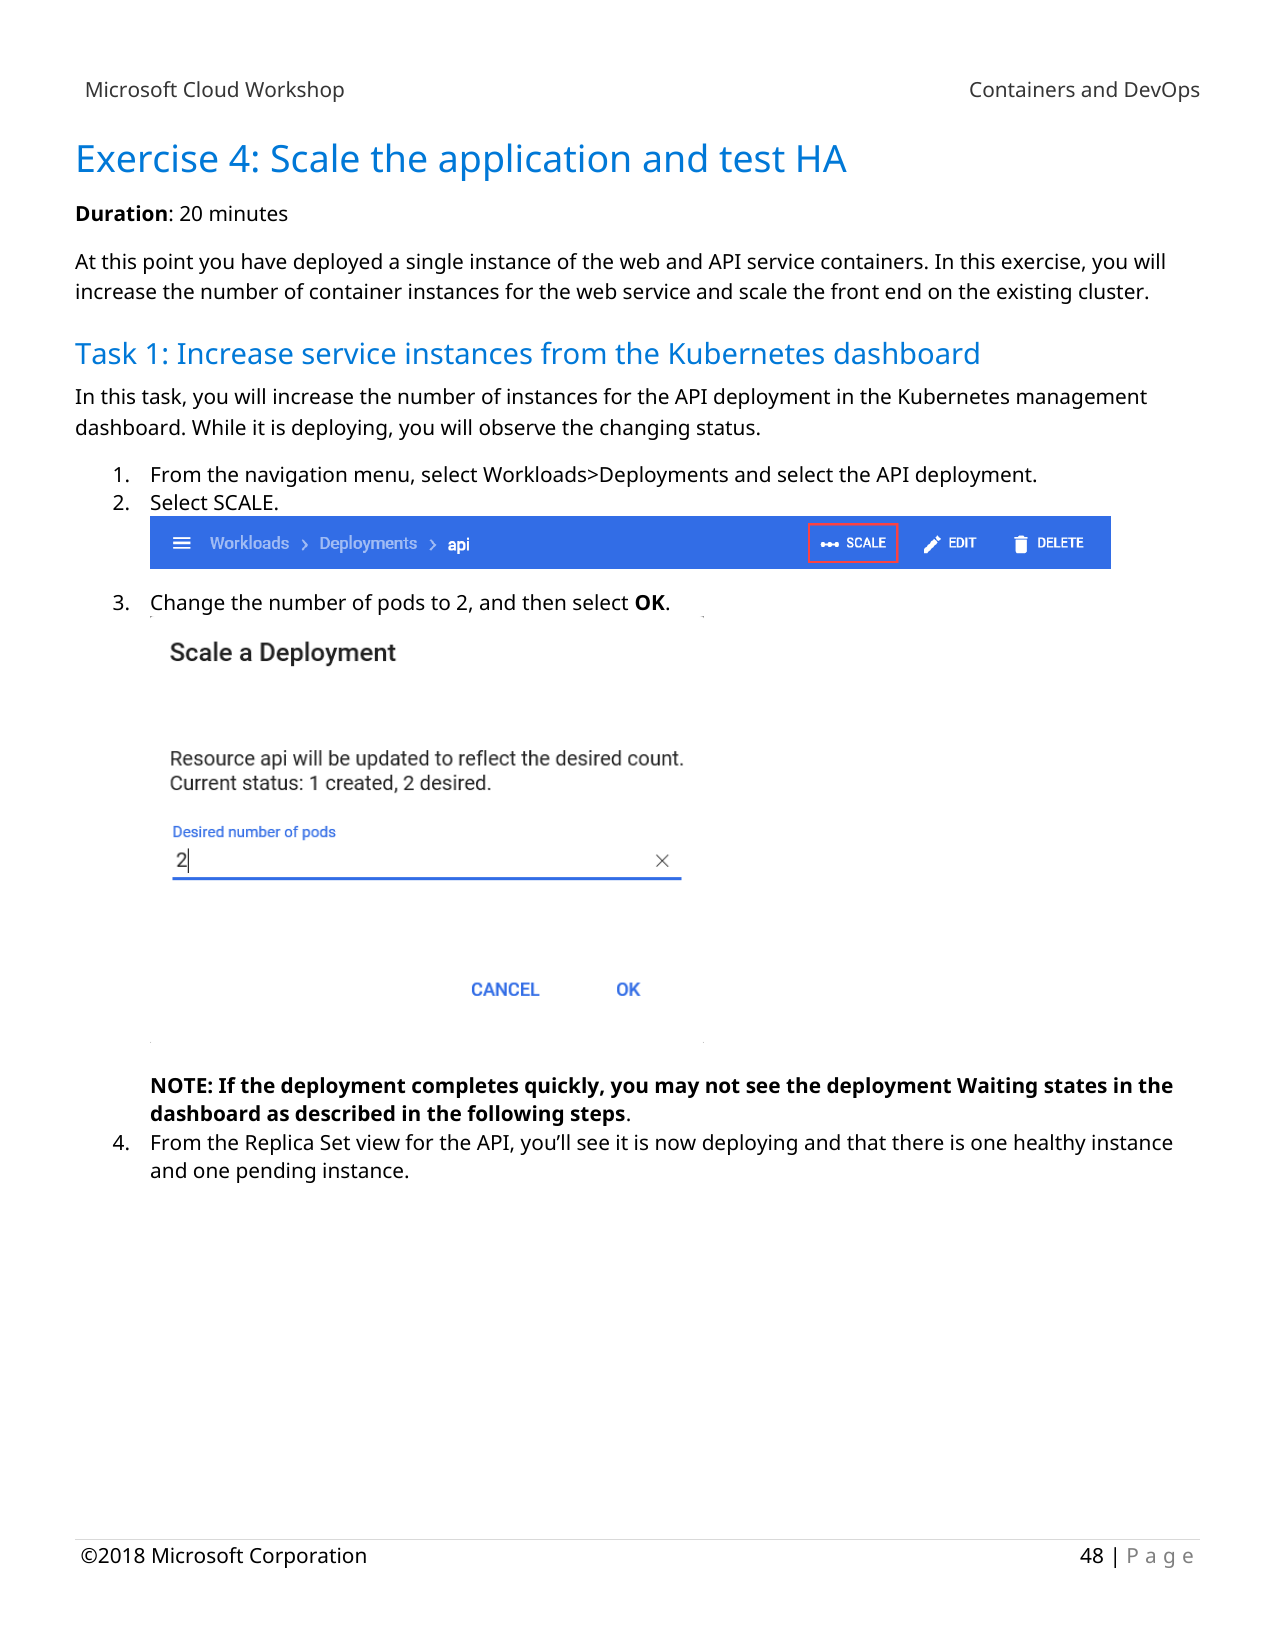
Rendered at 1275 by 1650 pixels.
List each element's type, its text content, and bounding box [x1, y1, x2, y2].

picture [150, 616, 704, 1043]
text NOTE: If the deployment completes quickly, you may not see the deployment Waiting states in the dashboard as described in the following steps. [150, 1071, 1200, 1128]
text At this point you have deployed a single instance of the web and API service containers. In this exercise, you will increase the number of container instances for the web service and scale the front end on the existing cluster. [75, 247, 1200, 306]
picture [150, 516, 1111, 569]
subtitle Exercise 4: Scale the application and test HA [75, 132, 1200, 183]
text Duration: 20 minutes [75, 199, 1200, 228]
subtitle Task 1: Increase service instances from the Kubernetes dashboard [75, 333, 1200, 373]
list Select SCALE. [112, 488, 1200, 517]
list From the Replica Set view for the API, you’ll see it is now deploying and that there is one healthy instance and one pending instance. [112, 1128, 1200, 1185]
text In this task, you will increase the number of instances for the API deployment in the Kubernetes management dashboard. While it is deploying, you will observe the changing status. [75, 382, 1200, 441]
list From the navigation menu, select Workloads>Deployments and select the API deployment. [112, 460, 1200, 488]
